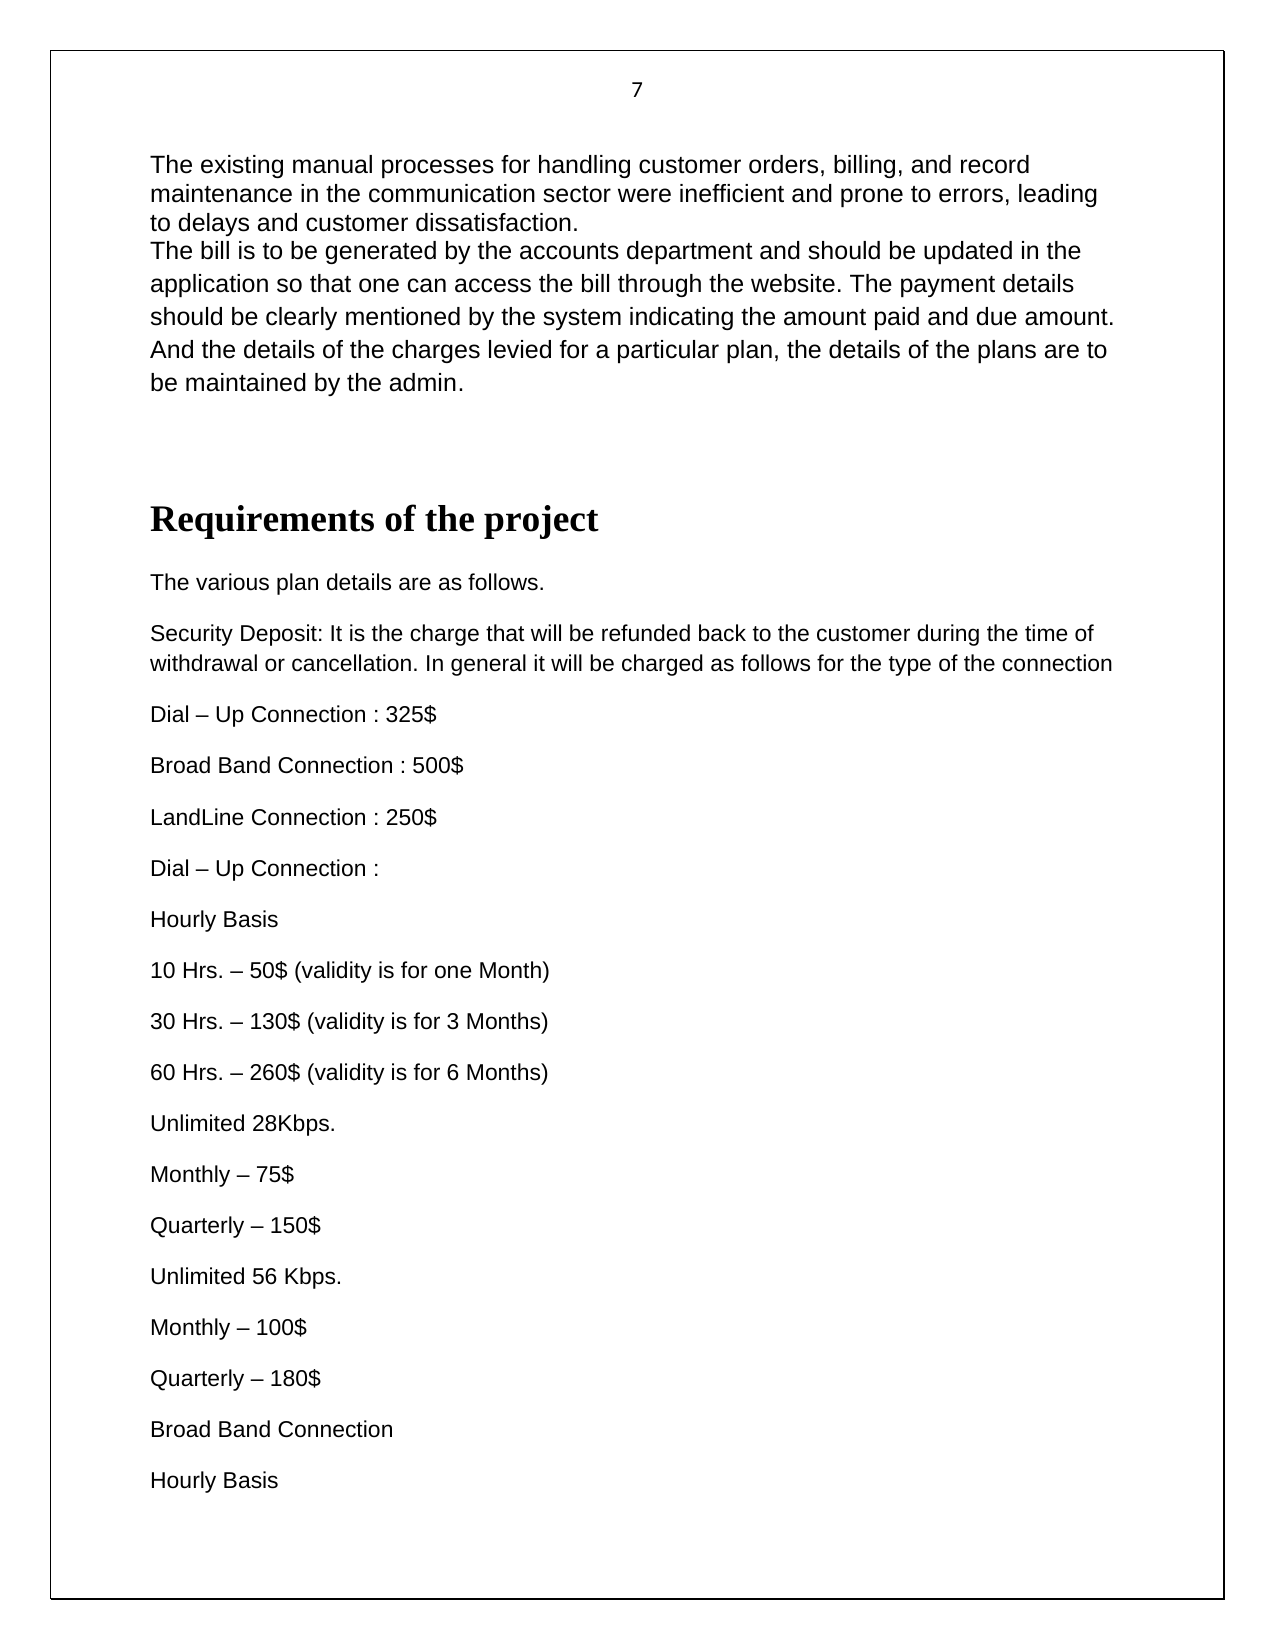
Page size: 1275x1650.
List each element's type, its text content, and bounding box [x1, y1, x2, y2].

text Security Deposit: It is the charge that will be refunded back to the customer during the time of withdrawal or cancellation. In general it will be charged as follows for the type of the connection [150, 620, 1124, 677]
text Broad Band Connection : 500$ [150, 752, 1124, 779]
text Dial – Up Connection : 325$ [150, 701, 1124, 728]
text Hourly Basis [150, 906, 1124, 932]
text Hourly Basis [150, 1467, 1124, 1493]
text The various plan details are as follows. [150, 569, 1124, 595]
text 30 Hrs. – 130$ (validity is for 3 Months) [150, 1008, 1124, 1034]
text Unlimited 28Kbps. [150, 1110, 1124, 1136]
text Quarterly – 180$ [150, 1365, 1124, 1391]
text The bill is to be generated by the accounts department and should be updated in the application so that one can access the bill through the website. The payment details should be clearly mentioned by the system indicating the amount paid and due amount. And the details of the charges levied for a particular plan, the details of the plans are to be maintained by the admin. [150, 236, 1124, 397]
text 10 Hrs. – 50$ (validity is for one Month) [150, 957, 1124, 983]
text Quarterly – 150$ [150, 1212, 1124, 1238]
text 60 Hrs. – 260$ (validity is for 6 Months) [150, 1059, 1124, 1085]
text Dial – Up Connection : [150, 854, 1124, 881]
subtitle Requirements of the project [150, 497, 1124, 540]
text LandLine Connection : 250$ [150, 803, 1124, 830]
text Monthly – 100$ [150, 1314, 1124, 1340]
text Unlimited 56 Kbps. [150, 1263, 1124, 1289]
text The existing manual processes for handling customer orders, billing, and record maintenance in the communication sector were inefficient and prone to errors, leading to delays and customer dissatisfaction. [150, 150, 1124, 236]
text Broad Band Connection [150, 1416, 1124, 1442]
text Monthly – 75$ [150, 1161, 1124, 1187]
